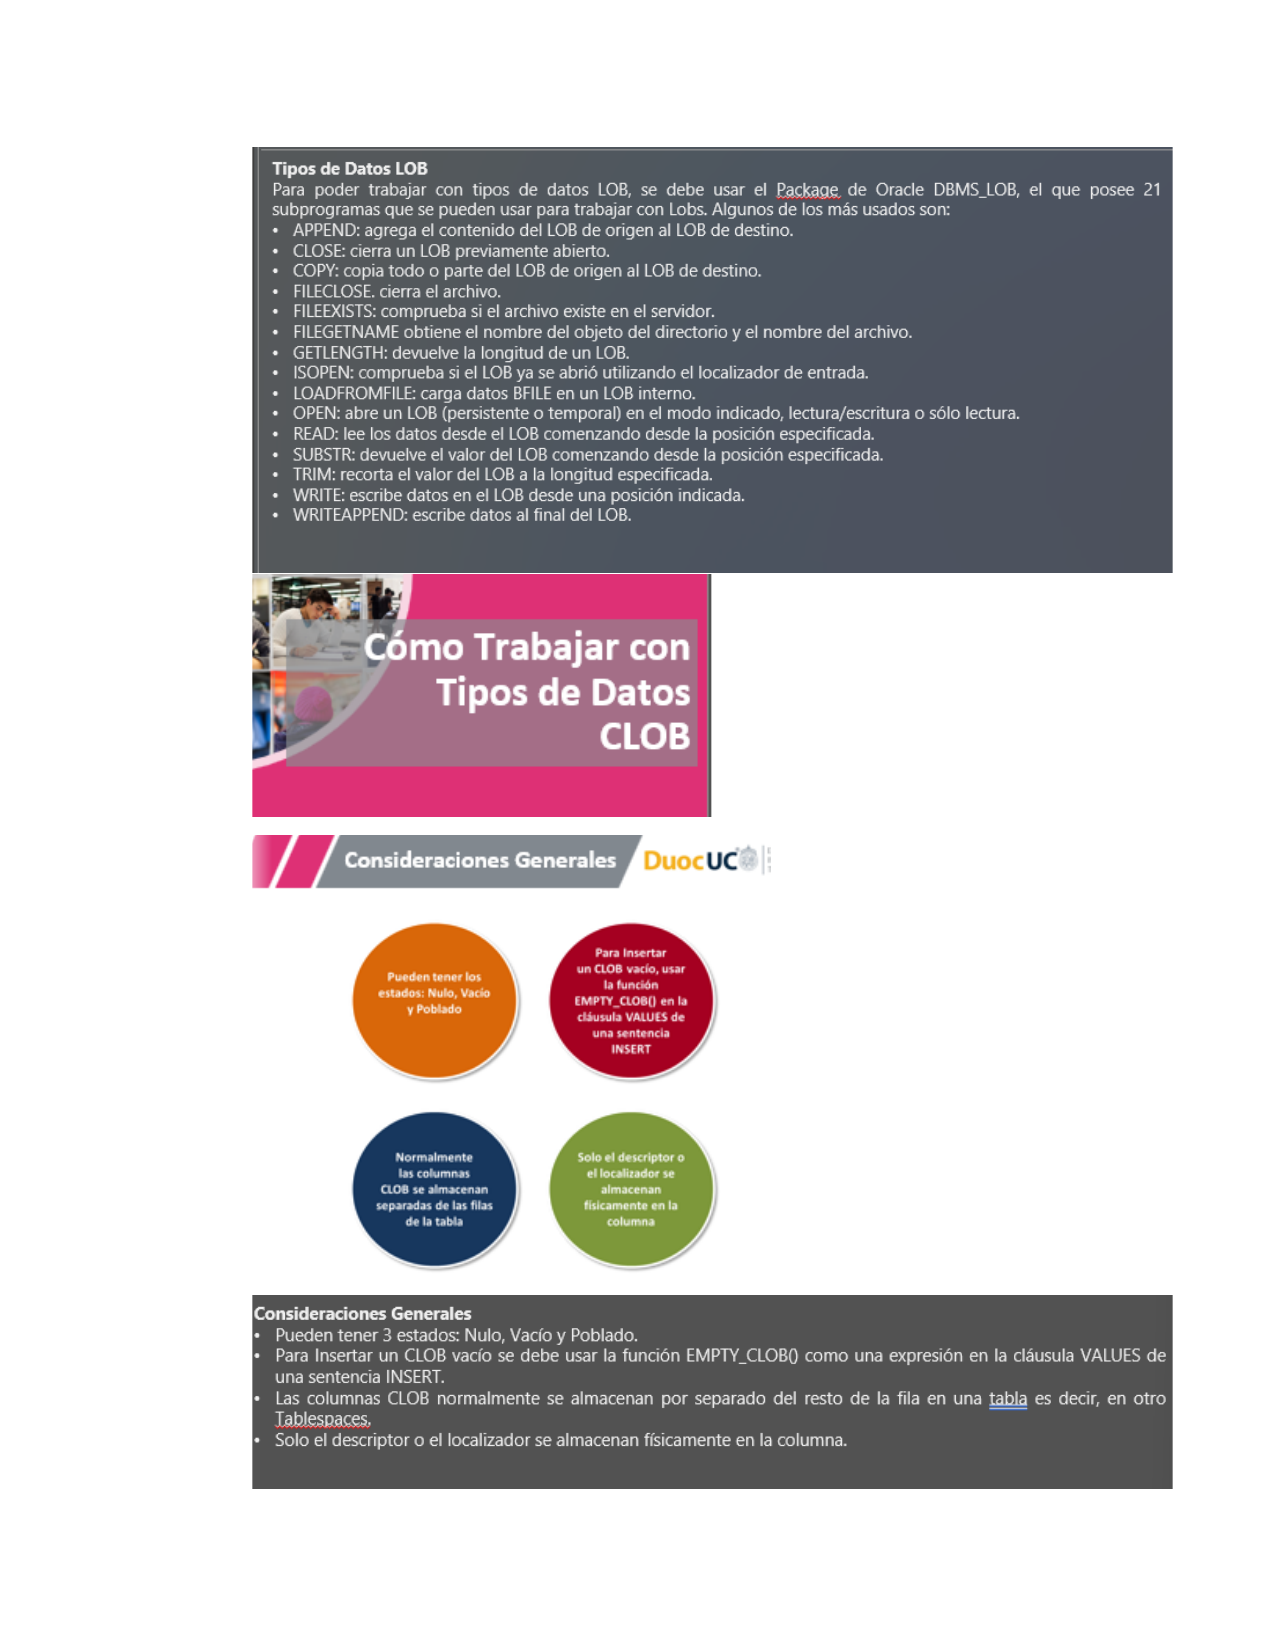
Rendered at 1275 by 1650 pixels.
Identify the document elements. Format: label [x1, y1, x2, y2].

picture [252, 835, 771, 1277]
picture [252, 574, 712, 817]
picture [252, 1295, 1173, 1489]
picture [252, 147, 1173, 573]
